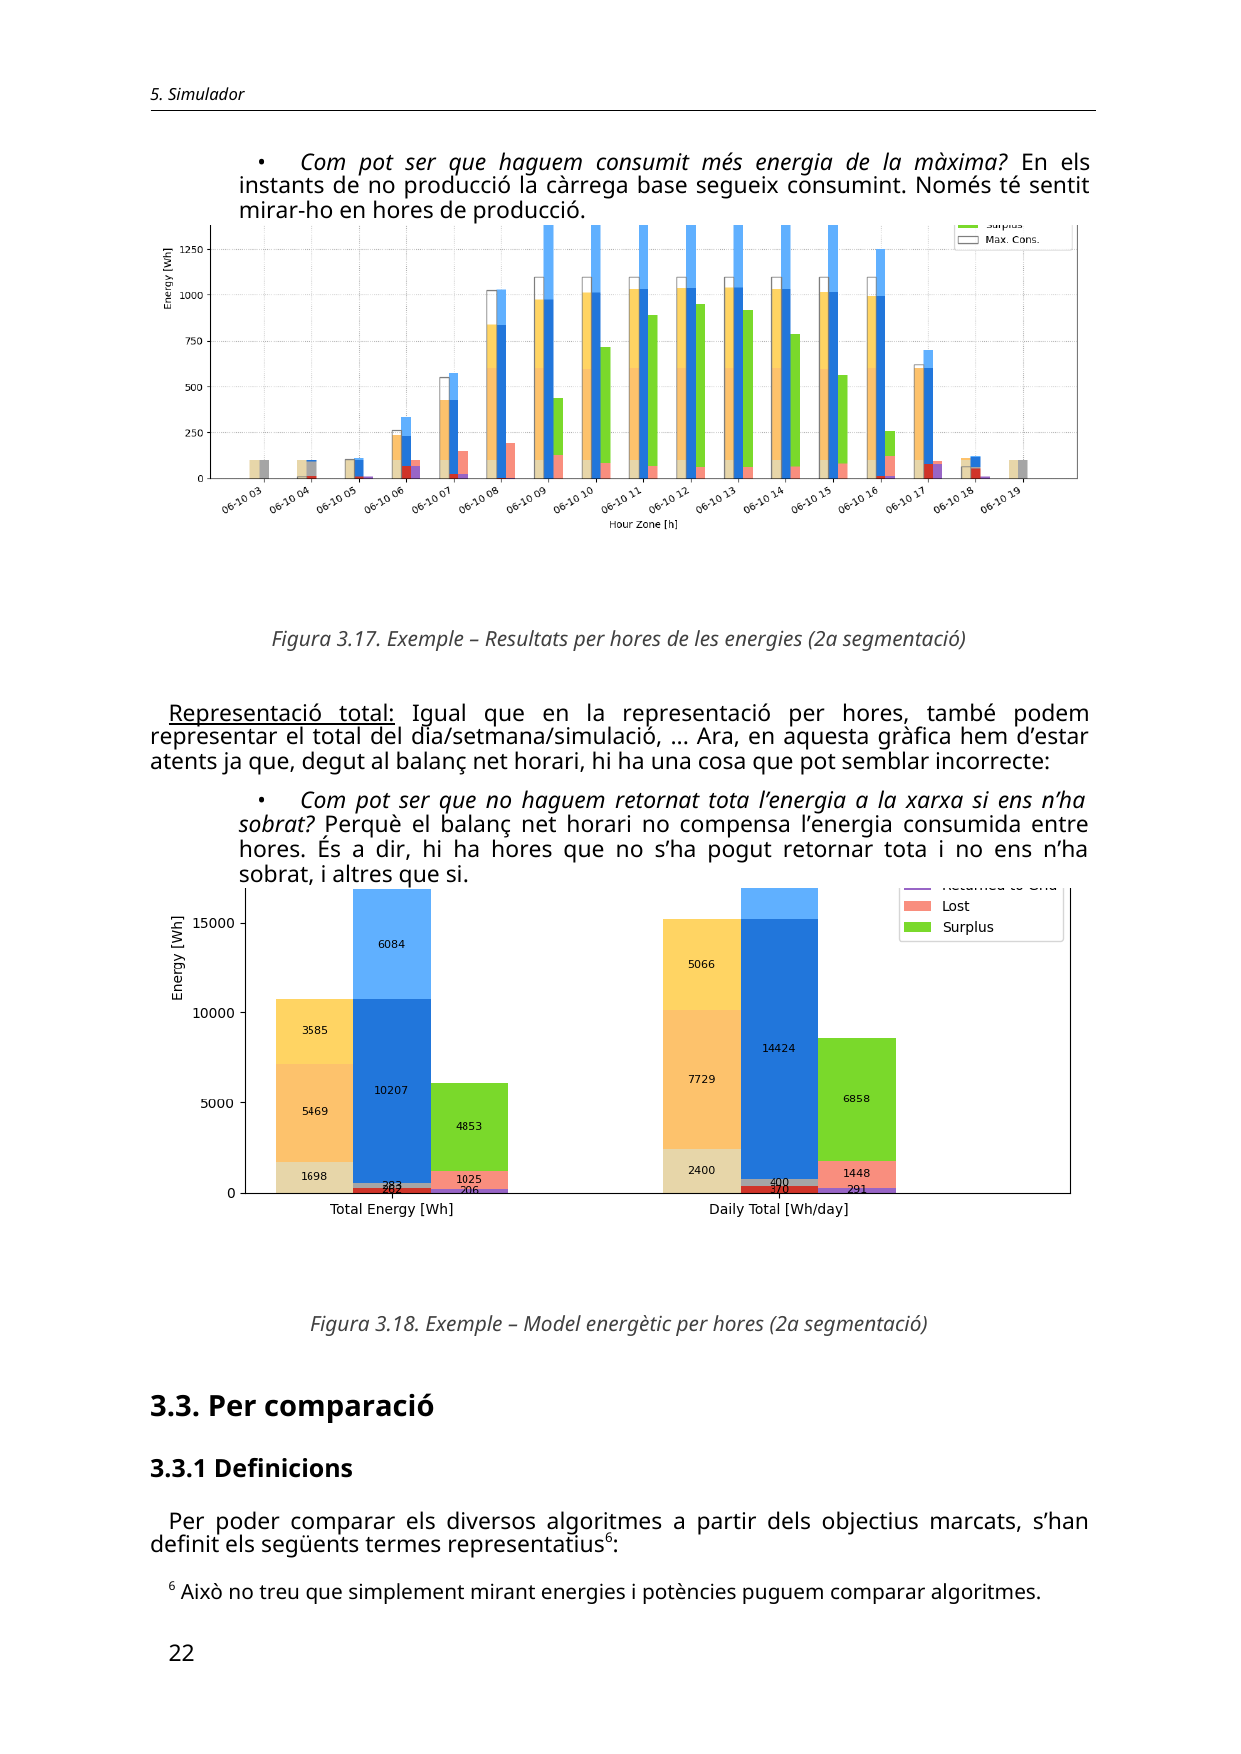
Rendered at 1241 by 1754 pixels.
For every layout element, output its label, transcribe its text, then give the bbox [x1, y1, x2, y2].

list Com pot ser que no haguem retornat tota l’energia a la xarxa si ens n’ha sobrat? Perquè el balanç net horari no compensa l’energia consumida entre hores. És a dir, hi ha hores que no s’ha pogut retornar tota i no ens n’ha sobrat, i altres que si. [239, 789, 1090, 889]
subtitle Definicions [150, 1450, 1090, 1484]
picture [156, 888, 1084, 1231]
subtitle Per comparació [150, 1386, 1090, 1425]
text Representació total: Igual que en la representació per hores, també podem representar el total del dia/setmana/simulació, ... Ara, en aquesta gràfica hem d’estar atents ja que, degut al balanç net horari, hi ha una cosa que pot semblar incorrecte: [150, 701, 1090, 776]
list Com pot ser que haguem consumit més energia de la màxima? En els instants de no producció la càrrega base segueix consumint. Només té sentit mirar-ho en hores de producció. [239, 150, 1090, 225]
picture [153, 225, 1087, 541]
text Per poder comparar els diversos algoritmes a partir dels objectius marcats, s’han definit els següents termes representatius: [150, 1509, 1090, 1559]
